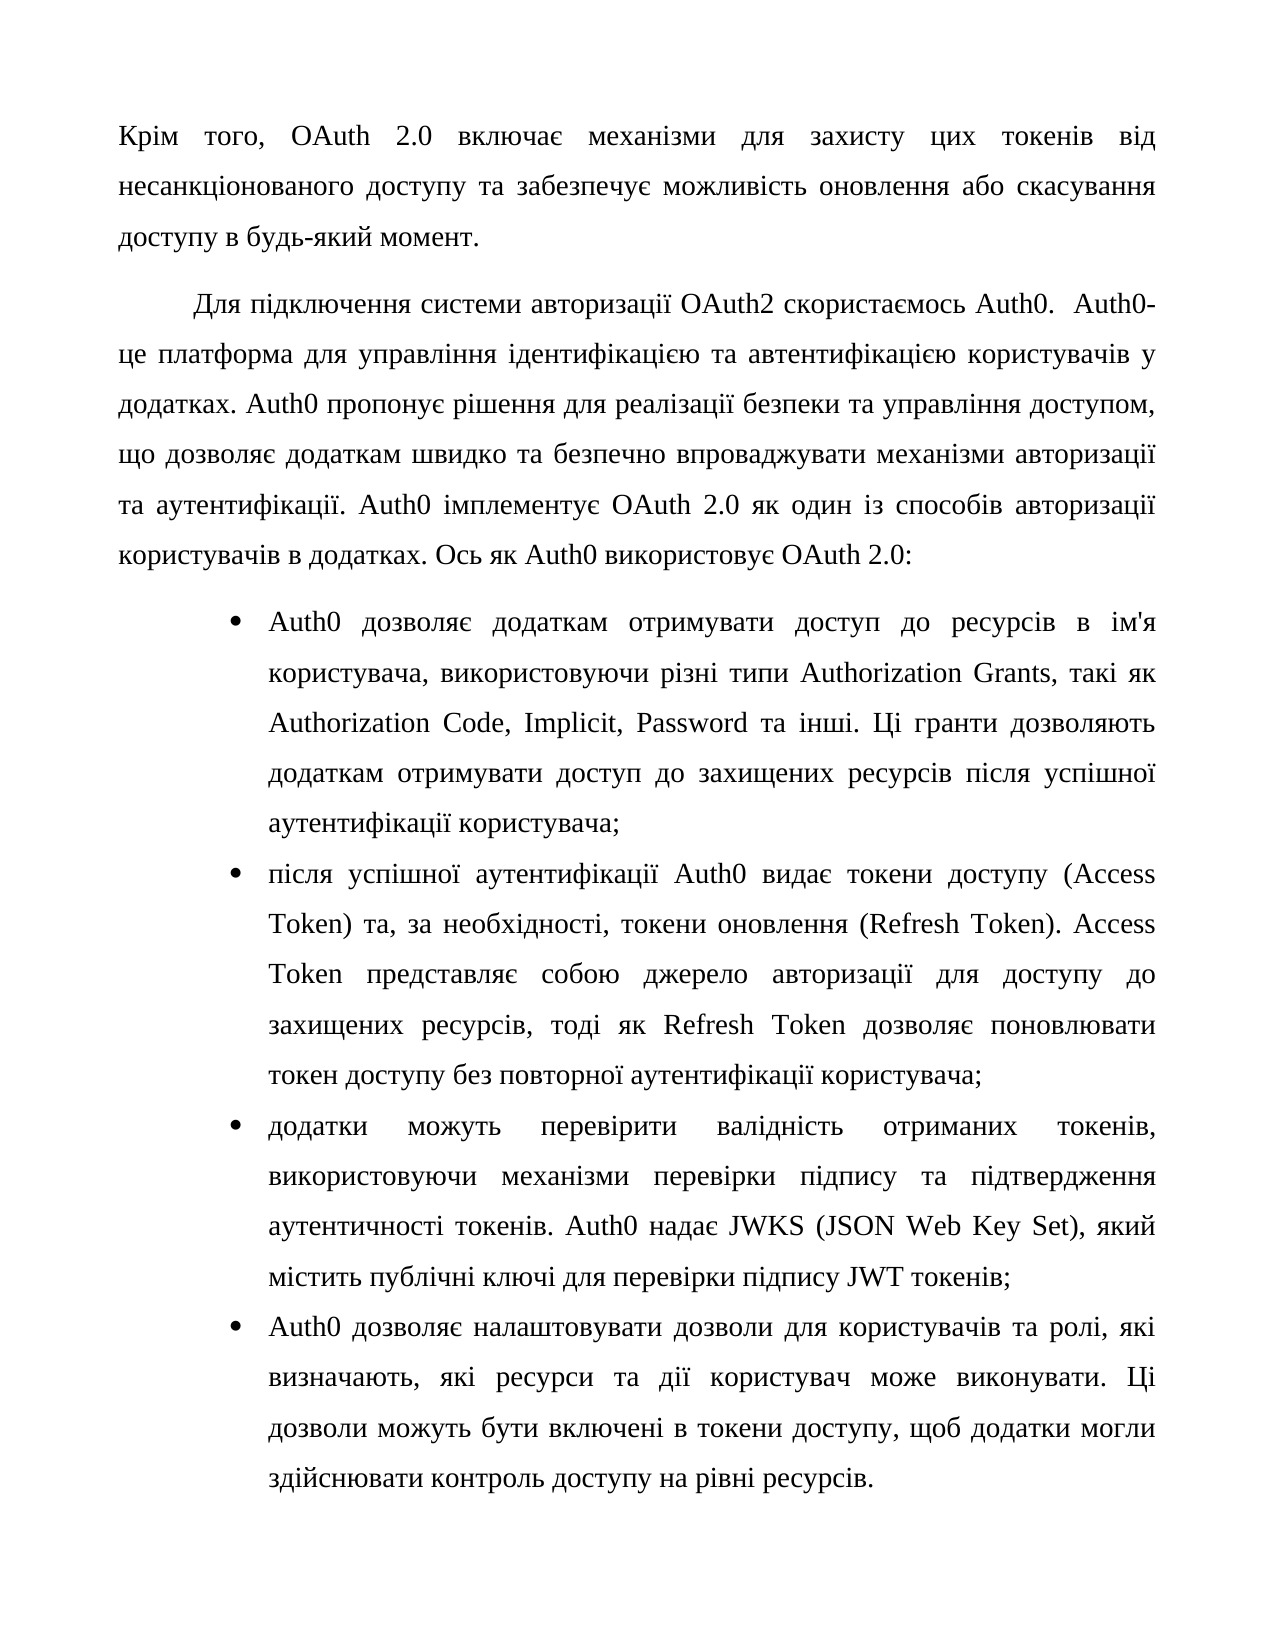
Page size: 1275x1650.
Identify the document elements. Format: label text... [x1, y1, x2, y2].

text Для підключення системи авторизації OAuth2 скористаємось Auth0. Auth0- це платформа для управління ідентифікацією та автентифікацією користувачів у додатках. Auth0 пропонує рішення для реалізації безпеки та управління доступом, що дозволяє додаткам швидко та безпечно впроваджувати механізми авторизації та аутентифікації. Auth0 імплементує OAuth 2.0 як один із способів авторизації користувачів в додатках. Ось як Auth0 використовує OAuth 2.0: [118, 286, 1157, 571]
list після успішної аутентифікації Auth0 видає токени доступу (Access Token) та, за необхідності, токени оновлення (Refresh Token). Access Token представляє собою джерело авторизації для доступу до захищених ресурсів, тоді як Refresh Token дозволяє поновлювати токен доступу без повторної аутентифікації користувача; [231, 856, 1157, 1091]
list Auth0 дозволяє додаткам отримувати доступ до ресурсів в ім'я користувача, використовуючи різні типи Authorization Grants, такі як Authorization Code, Implicit, Password та інші. Ці гранти дозволяють додаткам отримувати доступ до захищених ресурсів після успішної аутентифікації користувача; [231, 604, 1157, 839]
list Auth0 дозволяє налаштовувати дозволи для користувачів та ролі, які визначають, які ресурси та дії користувач може виконувати. Ці дозволи можуть бути включені в токени доступу, щоб додатки могли здійснювати контроль доступу на рівні ресурсів. [231, 1309, 1157, 1493]
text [118, 118, 1157, 252]
list додатки можуть перевірити валідність отриманих токенів, використовуючи механізми перевірки підпису та підтвердження аутентичності токенів. Auth0 надає JWKS (JSON Web Key Set), який містить публічні ключі для перевірки підпису JWT токенів; [231, 1108, 1157, 1292]
